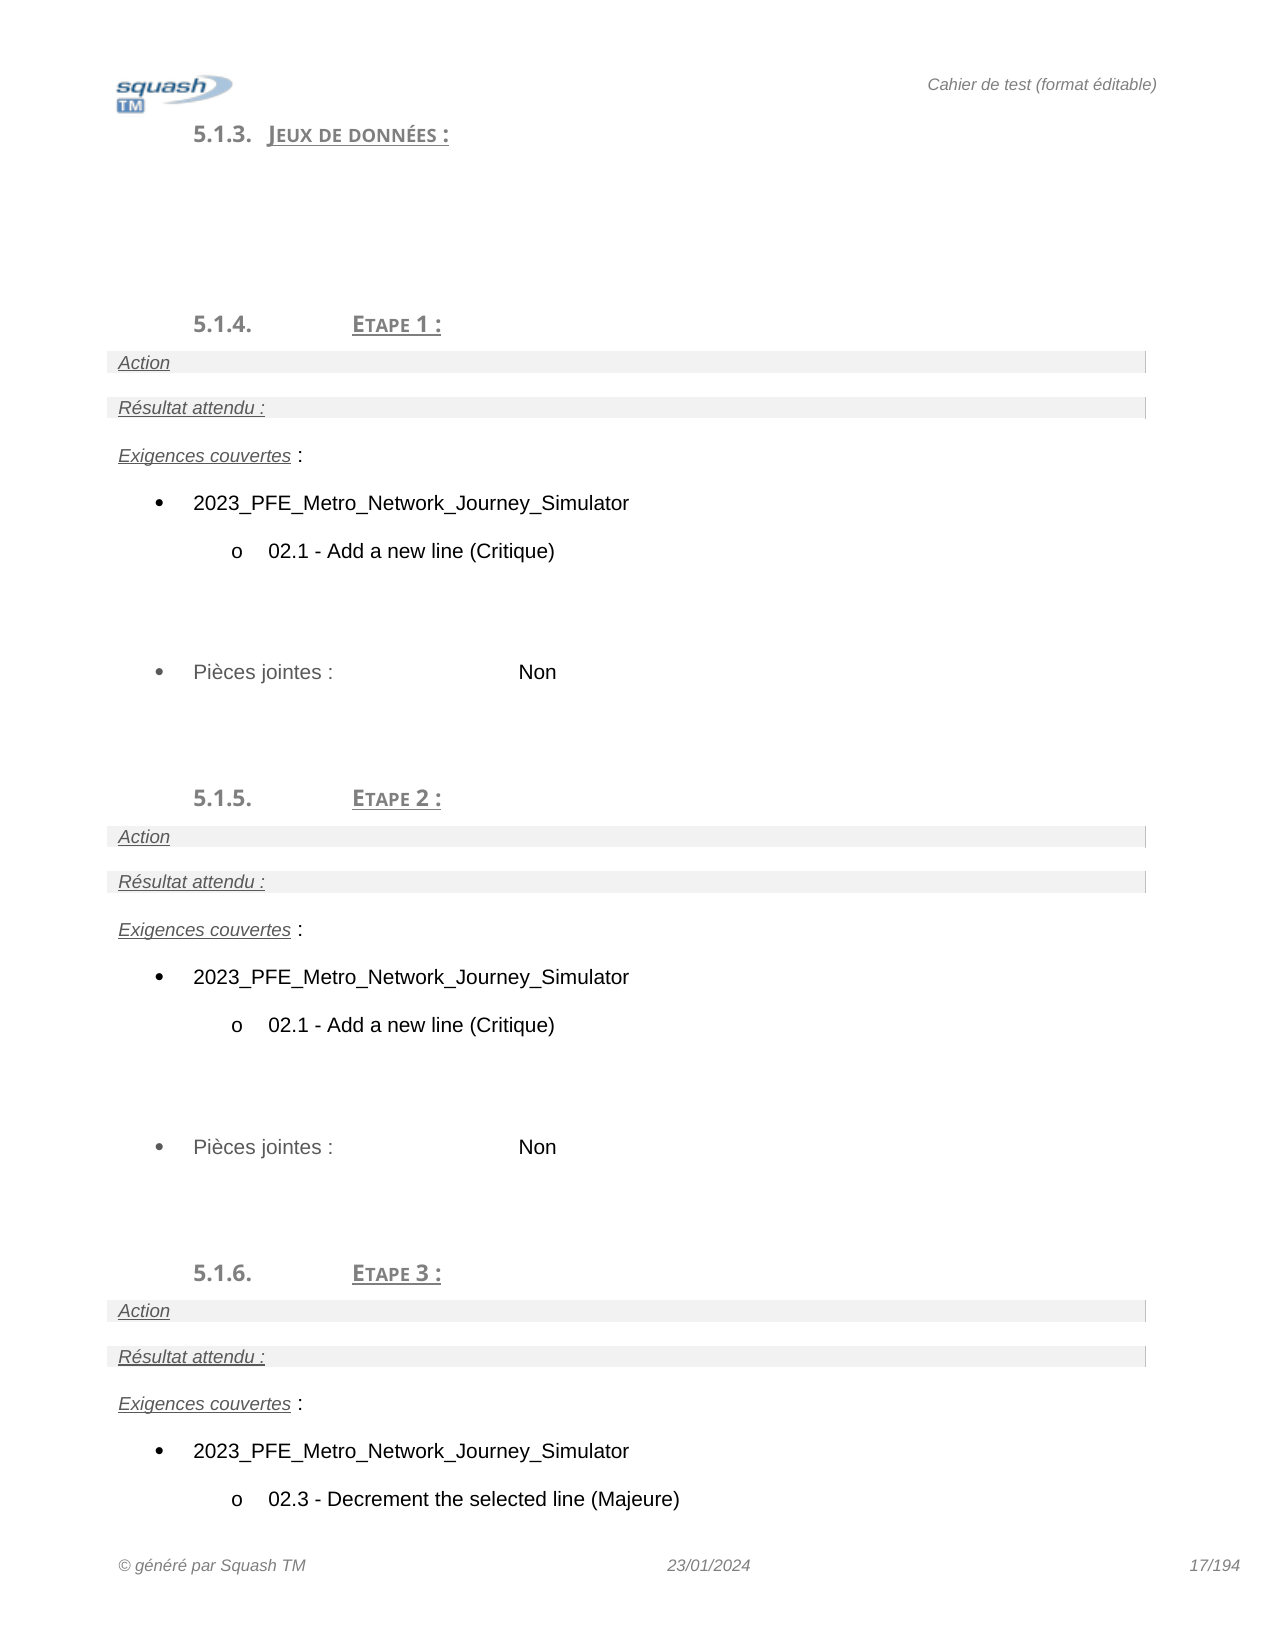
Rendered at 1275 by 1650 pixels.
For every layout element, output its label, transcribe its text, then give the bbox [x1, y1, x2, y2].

subtitle Etape 1 : [193, 308, 1157, 339]
list 02.1 - Add a new line (Critique) [231, 1013, 1157, 1039]
table_header Action [107, 826, 1145, 847]
list 02.3 - Decrement the selected line (Majeure) [231, 1487, 1157, 1513]
list 02.1 - Add a new line (Critique) [231, 538, 1157, 564]
table_header Non [507, 636, 1168, 684]
table_header Action [107, 1300, 1145, 1322]
table_header Résultat attendu : [107, 397, 1145, 418]
list 2023_PFE_Metro_Network_Journey_Simulator [156, 490, 1157, 514]
list 2023_PFE_Metro_Network_Journey_Simulator [156, 1439, 1157, 1463]
list 2023_PFE_Metro_Network_Journey_Simulator [156, 965, 1157, 989]
table_header Pièces jointes : [107, 636, 507, 684]
table_header Non [507, 1111, 1168, 1158]
text Exigences couvertes : [118, 442, 1157, 466]
subtitle Etape 2 : [193, 782, 1157, 813]
subtitle Jeux de données : [193, 118, 1157, 149]
table_header Action [107, 351, 1145, 373]
subtitle Etape 3 : [193, 1256, 1157, 1288]
picture [111, 69, 237, 117]
table_header Résultat attendu : [107, 1346, 1145, 1367]
text Exigences couvertes : [118, 1391, 1157, 1415]
text Exigences couvertes : [118, 917, 1157, 941]
table_header Résultat attendu : [107, 871, 1145, 893]
table_header Pièces jointes : [107, 1111, 507, 1158]
